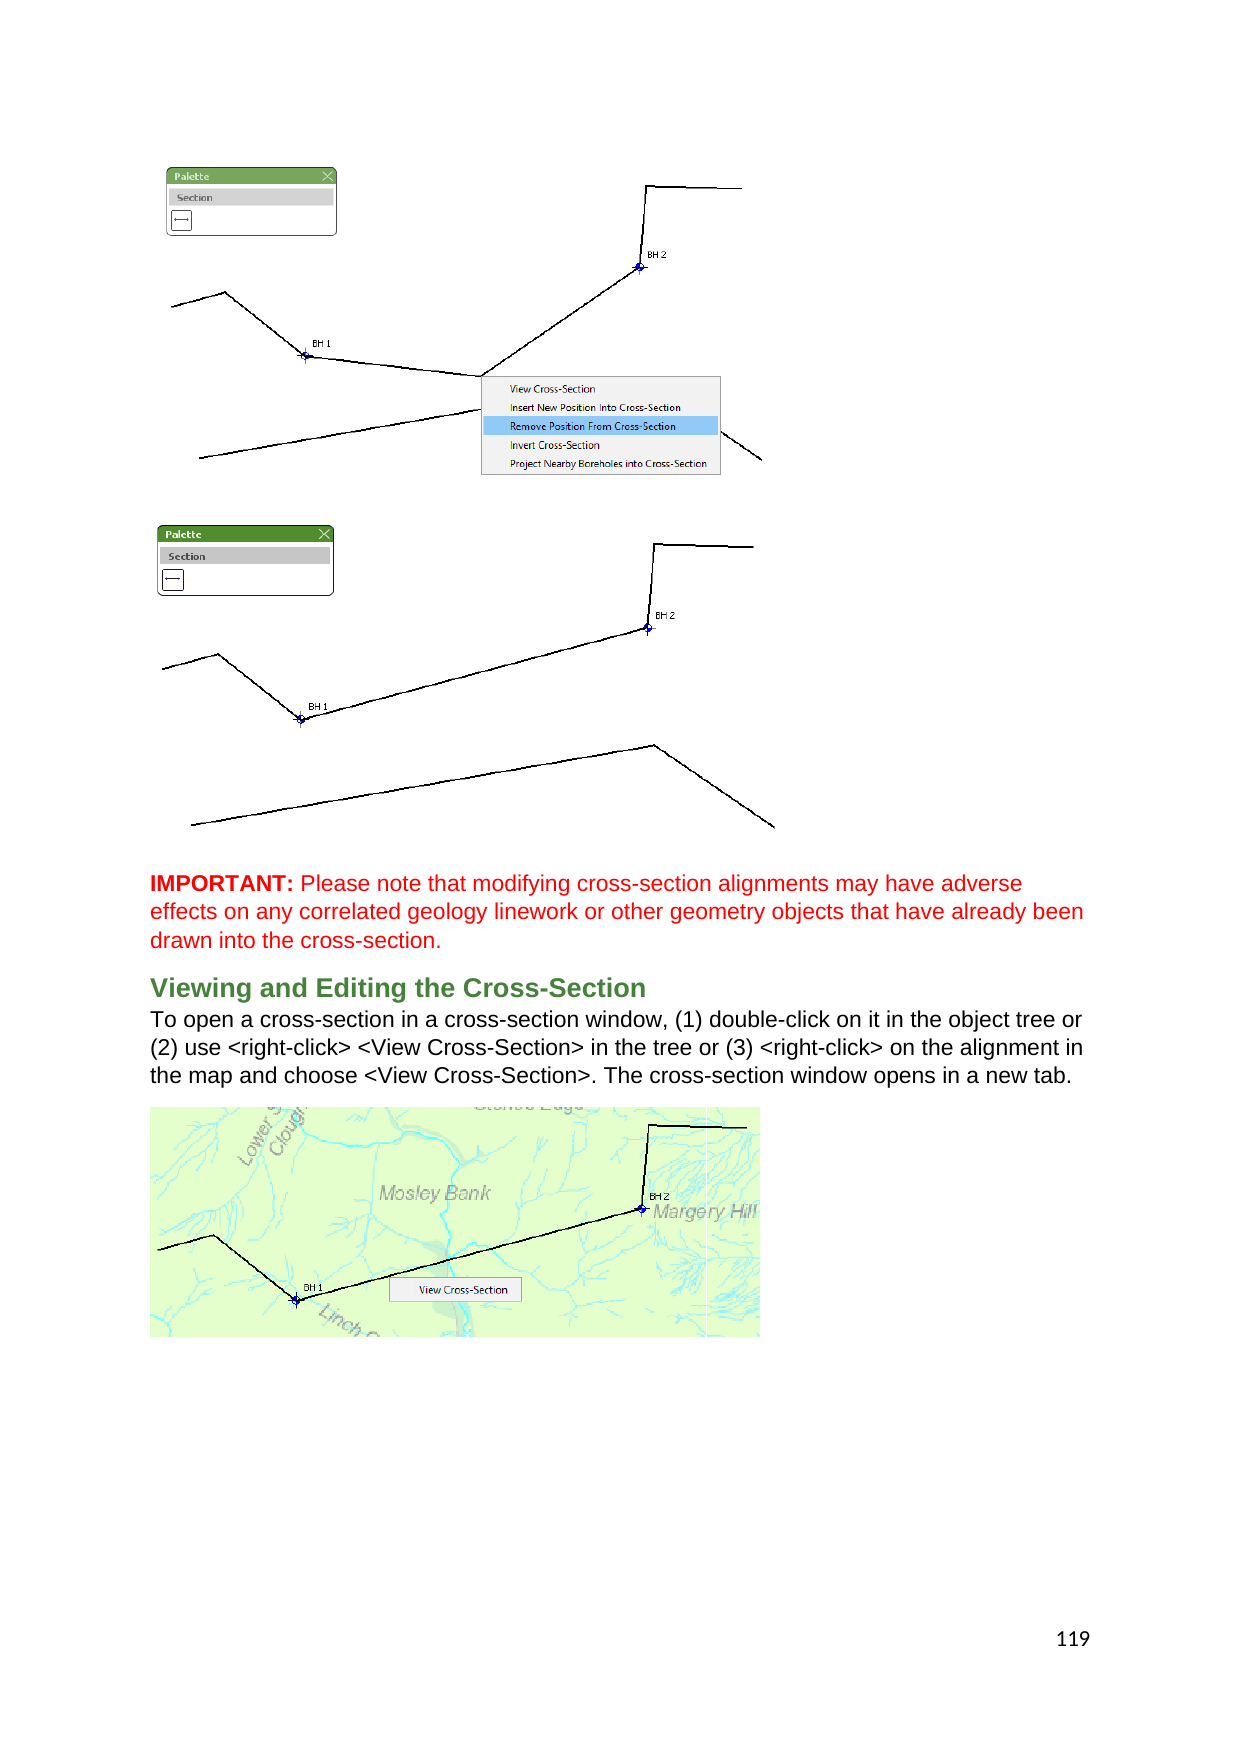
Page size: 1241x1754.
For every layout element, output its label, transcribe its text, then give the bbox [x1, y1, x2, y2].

picture [150, 1107, 761, 1337]
picture [150, 150, 767, 495]
text To open a cross-section in a cross-section window, (1) double-click on it in the object tree or (2) use <right-click> <View Cross-Section> in the tree or (3) <right-click> on the alignment in the map and choose <View Cross-Section>. The cross-section window opens in a new tab. [150, 1006, 1090, 1089]
subtitle Viewing and Editing the Cross-Section [150, 972, 1090, 1003]
text IMPORTANT: Please note that modifying cross-section alignments may have adverse effects on any correlated geology linework or other geometry objects that have already been drawn into the cross-section. [150, 870, 1090, 953]
picture [150, 513, 788, 851]
